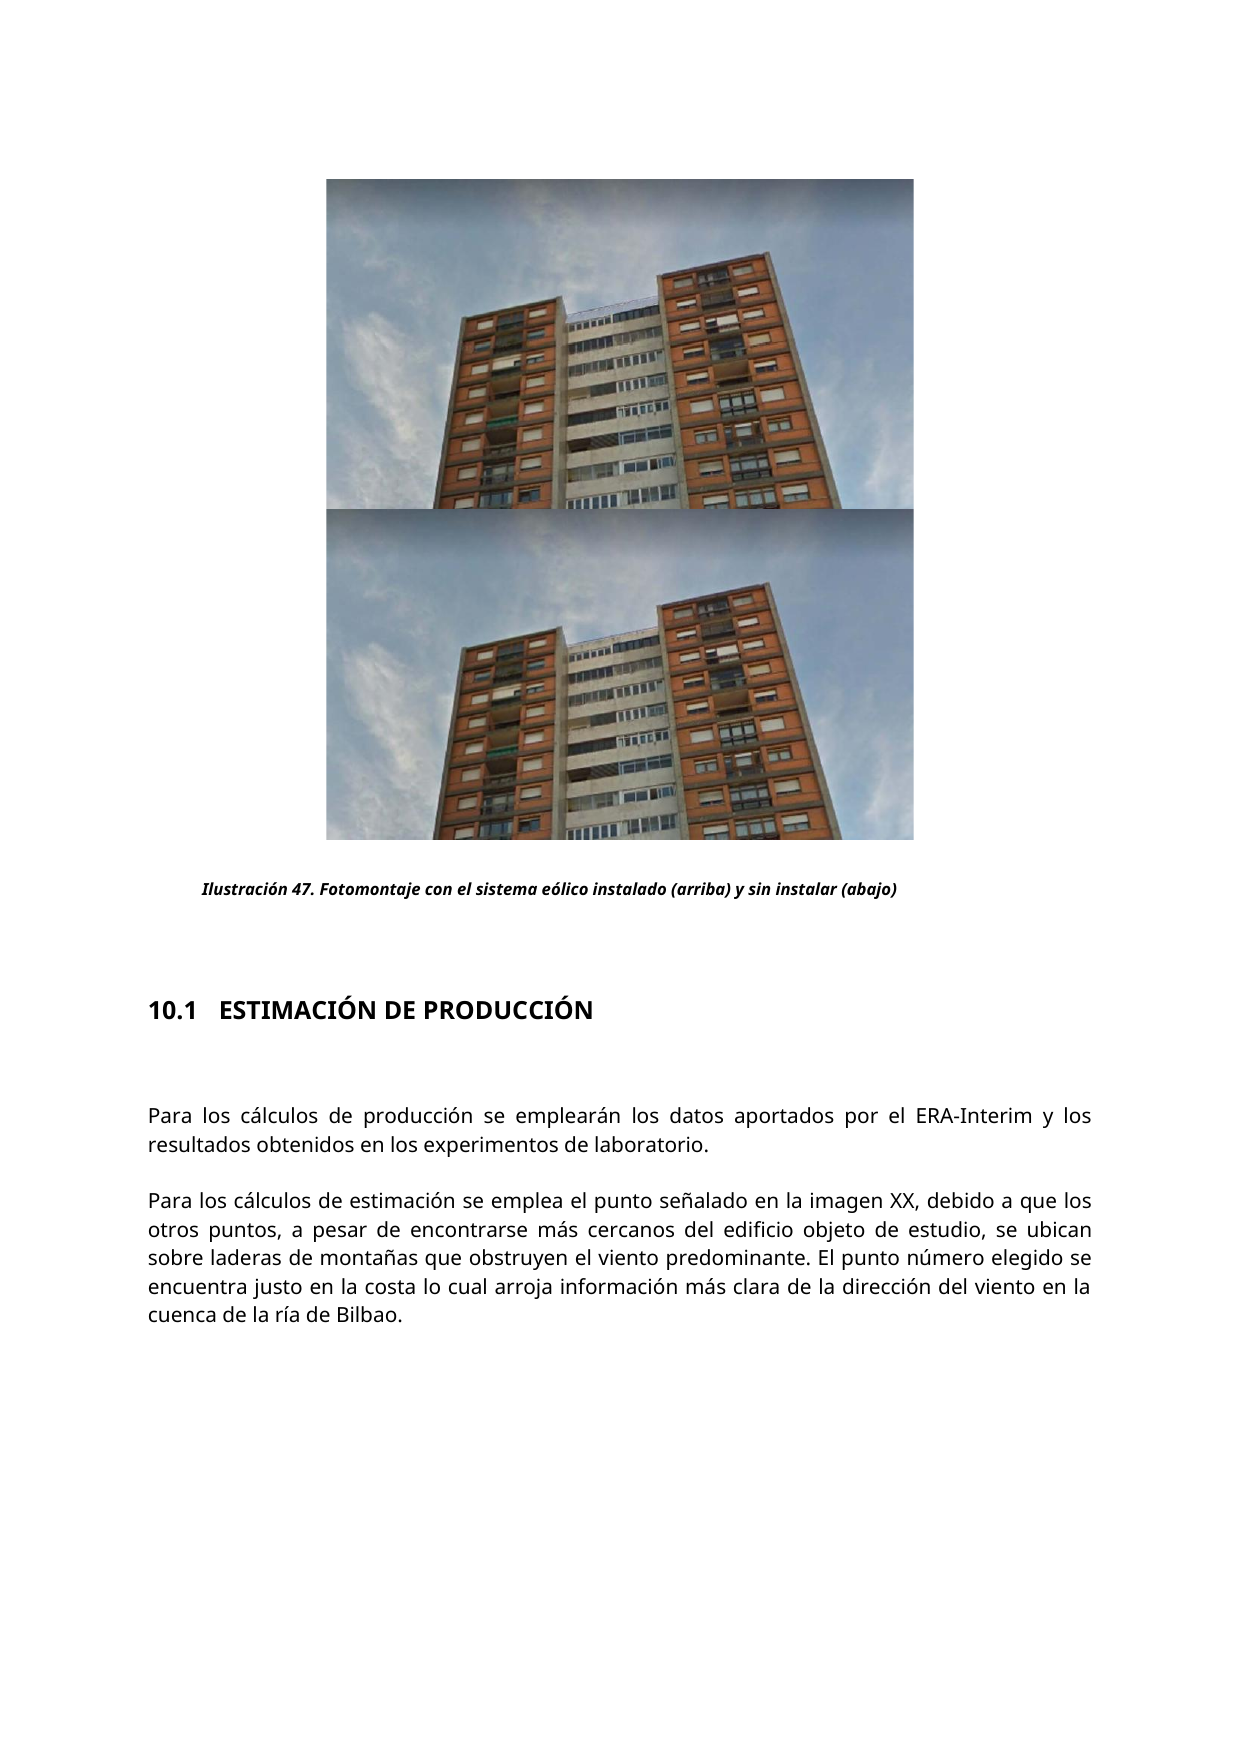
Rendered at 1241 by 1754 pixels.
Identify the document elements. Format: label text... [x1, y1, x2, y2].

text Para los cálculos de estimación se emplea el punto señalado en la imagen XX, debido a que los otros puntos, a pesar de encontrarse más cercanos del edificio objeto de estudio, se ubican sobre laderas de montañas que obstruyen el viento predominante. El punto número elegido se encuentra justo en la costa lo cual arroja información más clara de la dirección del viento en la cuenca de la ría de Bilbao. [148, 1187, 1093, 1329]
text Ilustración 47. Fotomontaje con el sistema eólico instalado (arriba) y sin instalar (abajo) [202, 877, 1240, 900]
subtitle ESTIMACIÓN DE PRODUCCIÓN [148, 993, 1240, 1027]
picture [326, 179, 914, 840]
list Para los cálculos de producción se emplearán los datos aportados por el ERA-Interim y los resultados obtenidos en los experimentos de laboratorio. [148, 1102, 1093, 1158]
